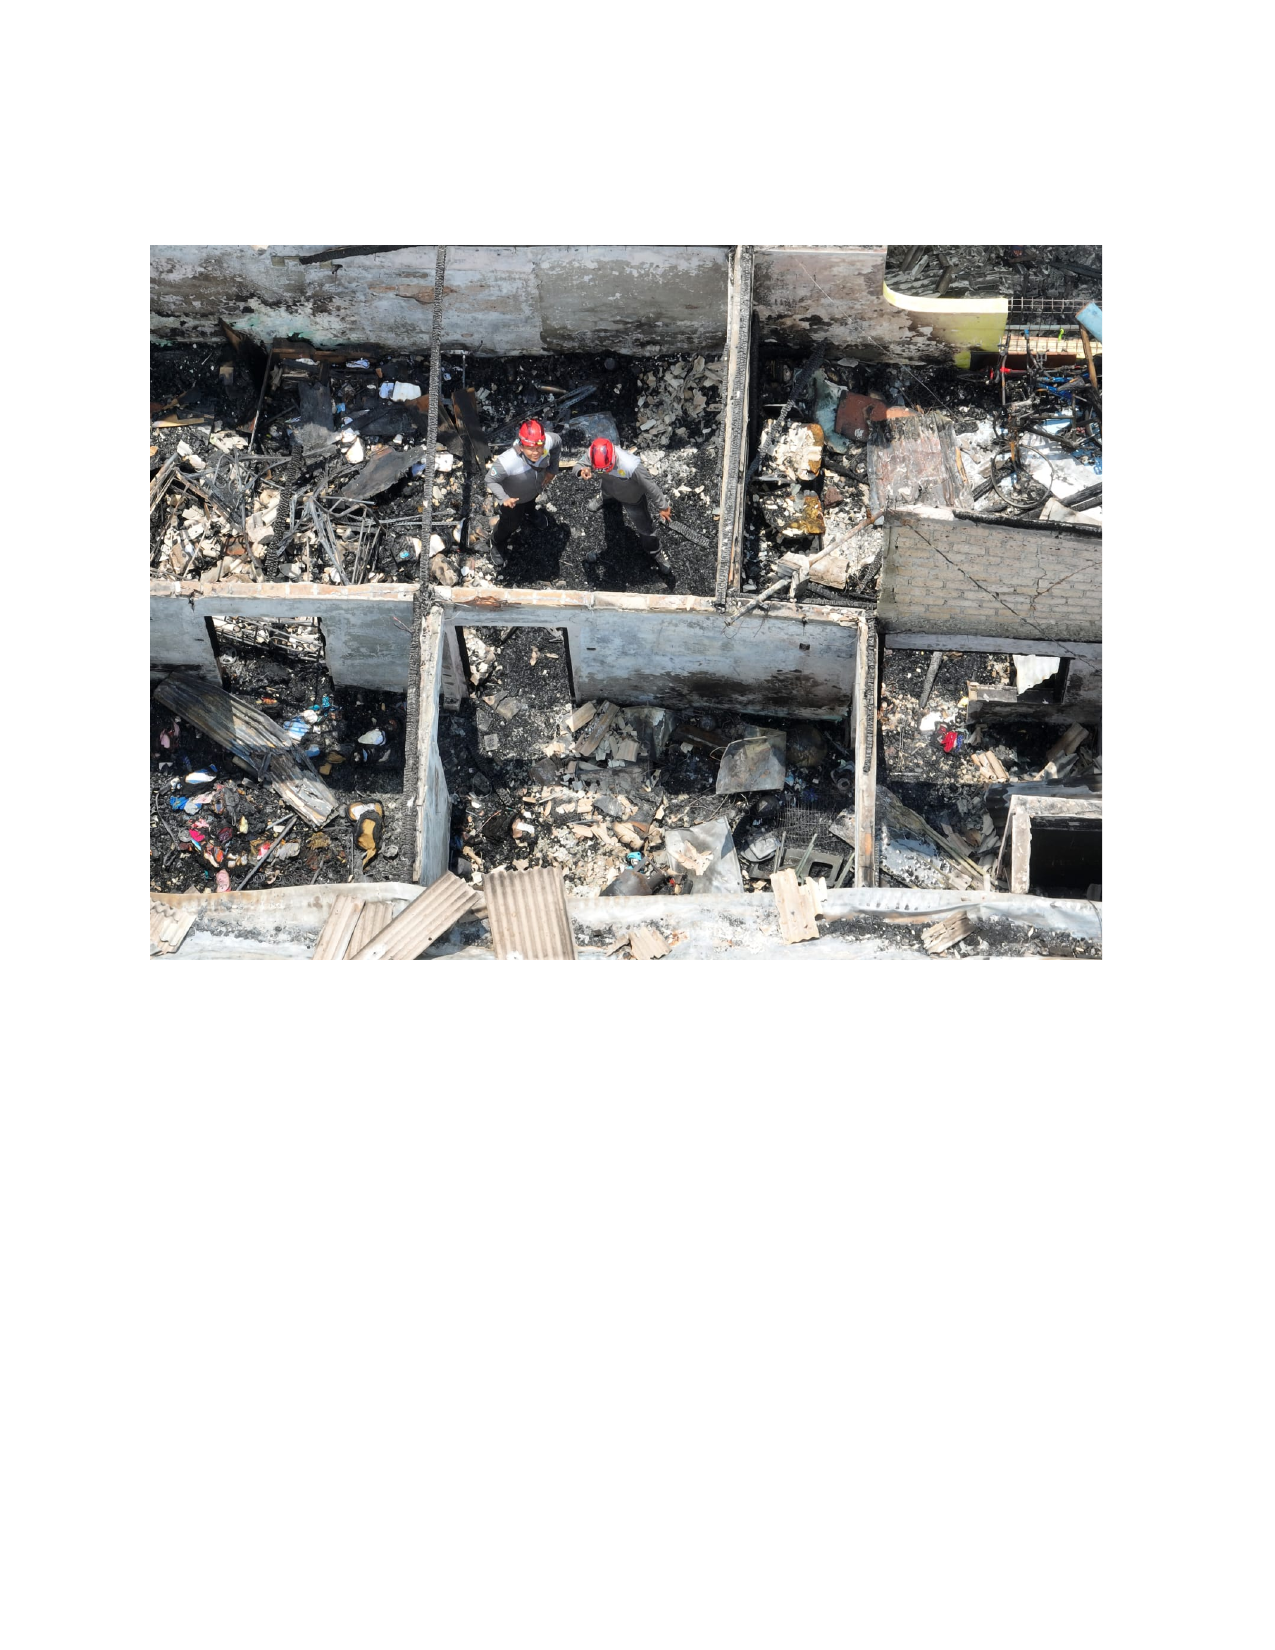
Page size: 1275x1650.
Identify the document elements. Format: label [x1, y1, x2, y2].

picture [150, 245, 1103, 960]
